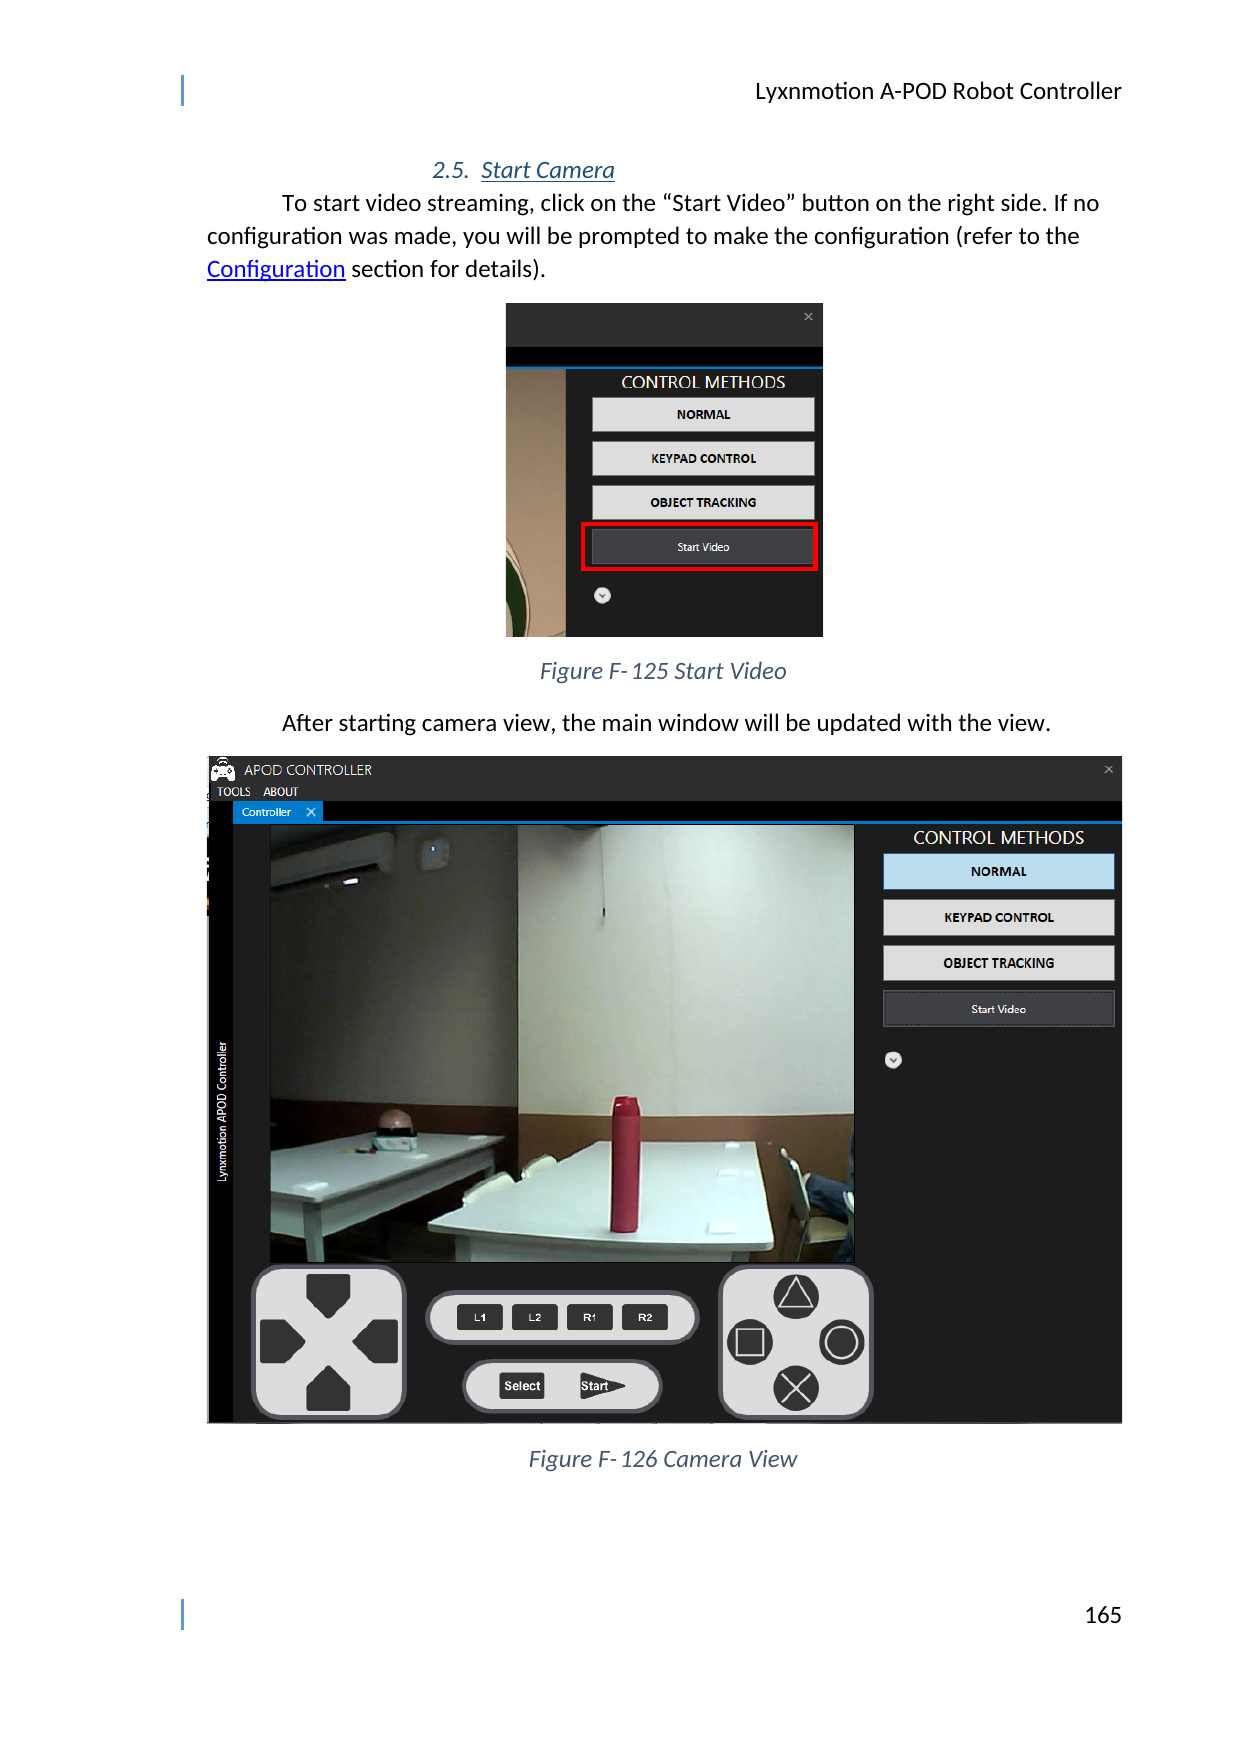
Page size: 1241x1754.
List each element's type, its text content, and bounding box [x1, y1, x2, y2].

text To start video streaming, click on the “Start Video” button on the right side. If no configuration was made, you will be prompted to make the configuration (refer to the Configuration section for details). [207, 188, 1122, 284]
picture [505, 303, 824, 637]
text After starting camera view, the main window will be updated with the view. [207, 707, 1122, 737]
picture [206, 756, 1123, 1424]
subtitle Start Camera [432, 155, 1122, 185]
